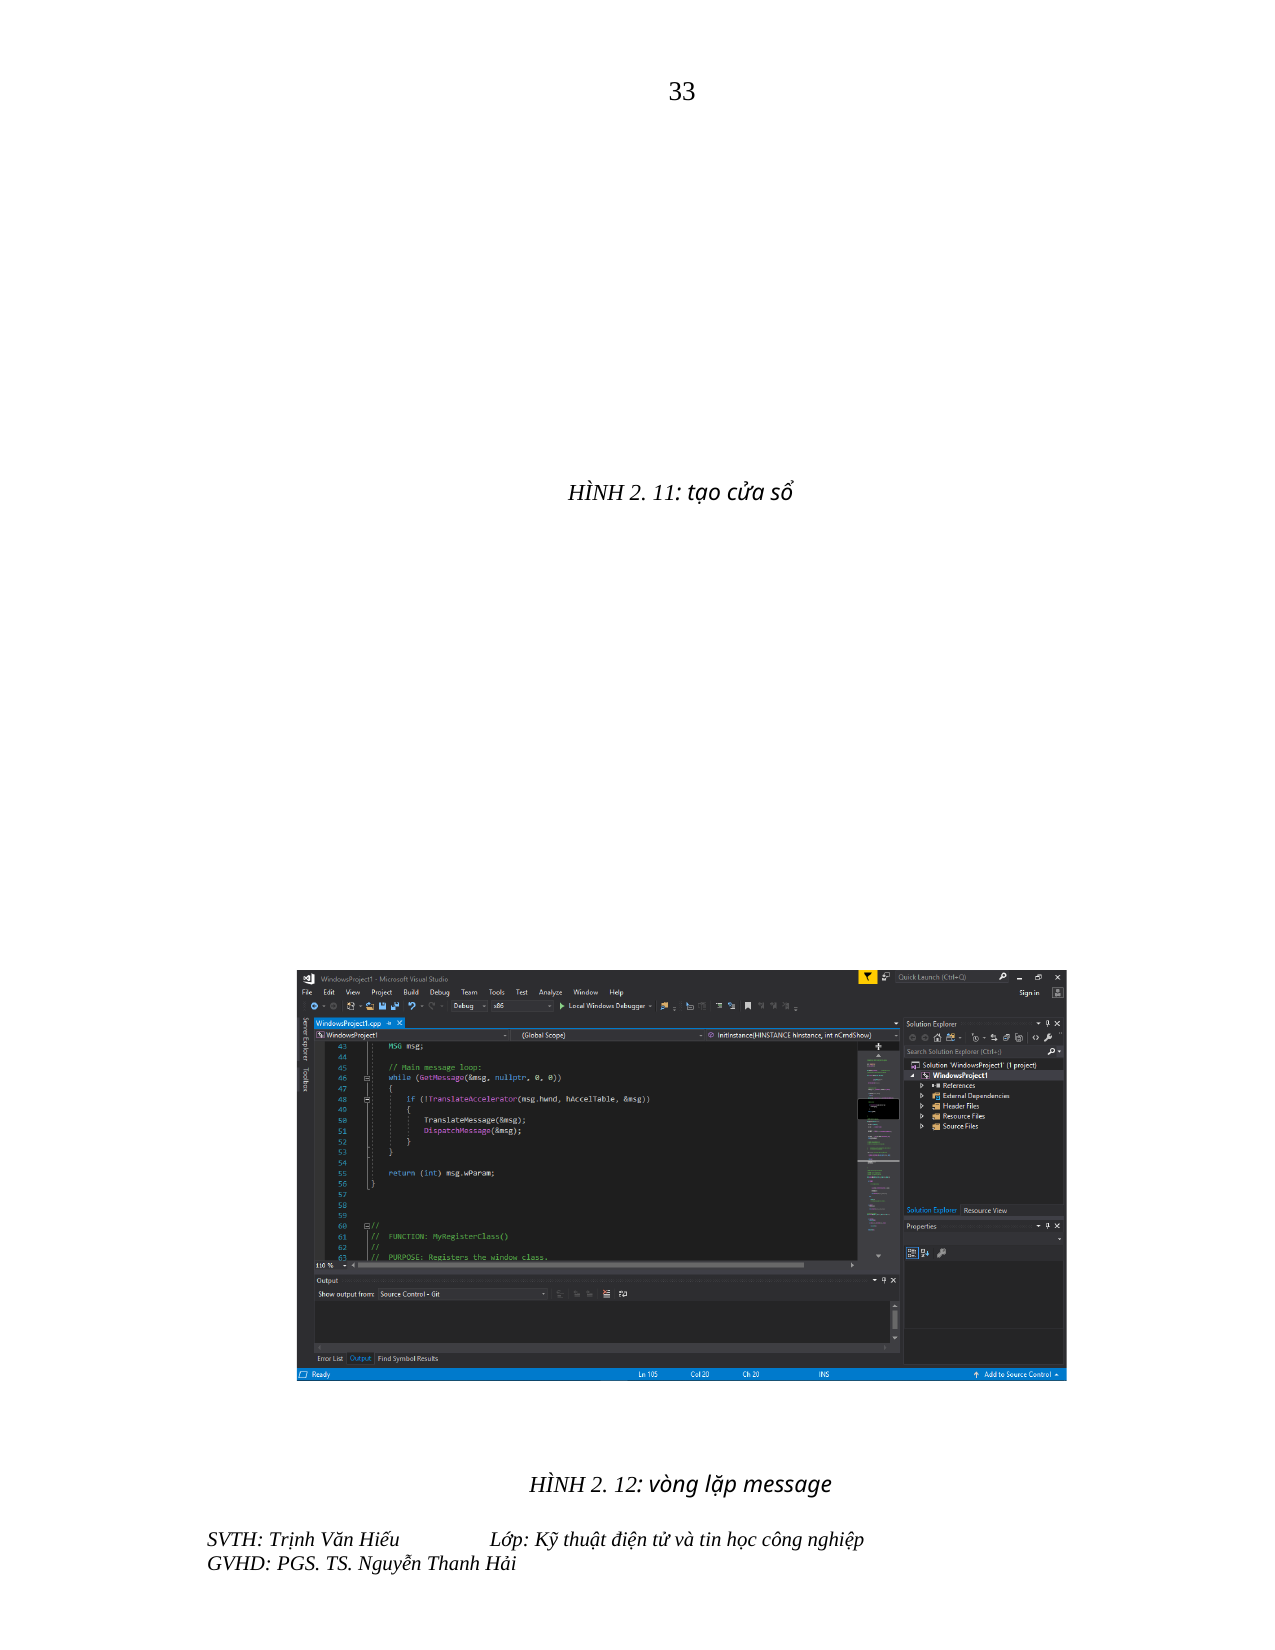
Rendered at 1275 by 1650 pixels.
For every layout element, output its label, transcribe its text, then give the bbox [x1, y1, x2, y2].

text HÌNH 2. 11: tạo cửa sổ [207, 476, 1157, 507]
picture [296, 970, 1067, 1381]
text HÌNH 2. 12: vòng lặp message [207, 1468, 1157, 1499]
